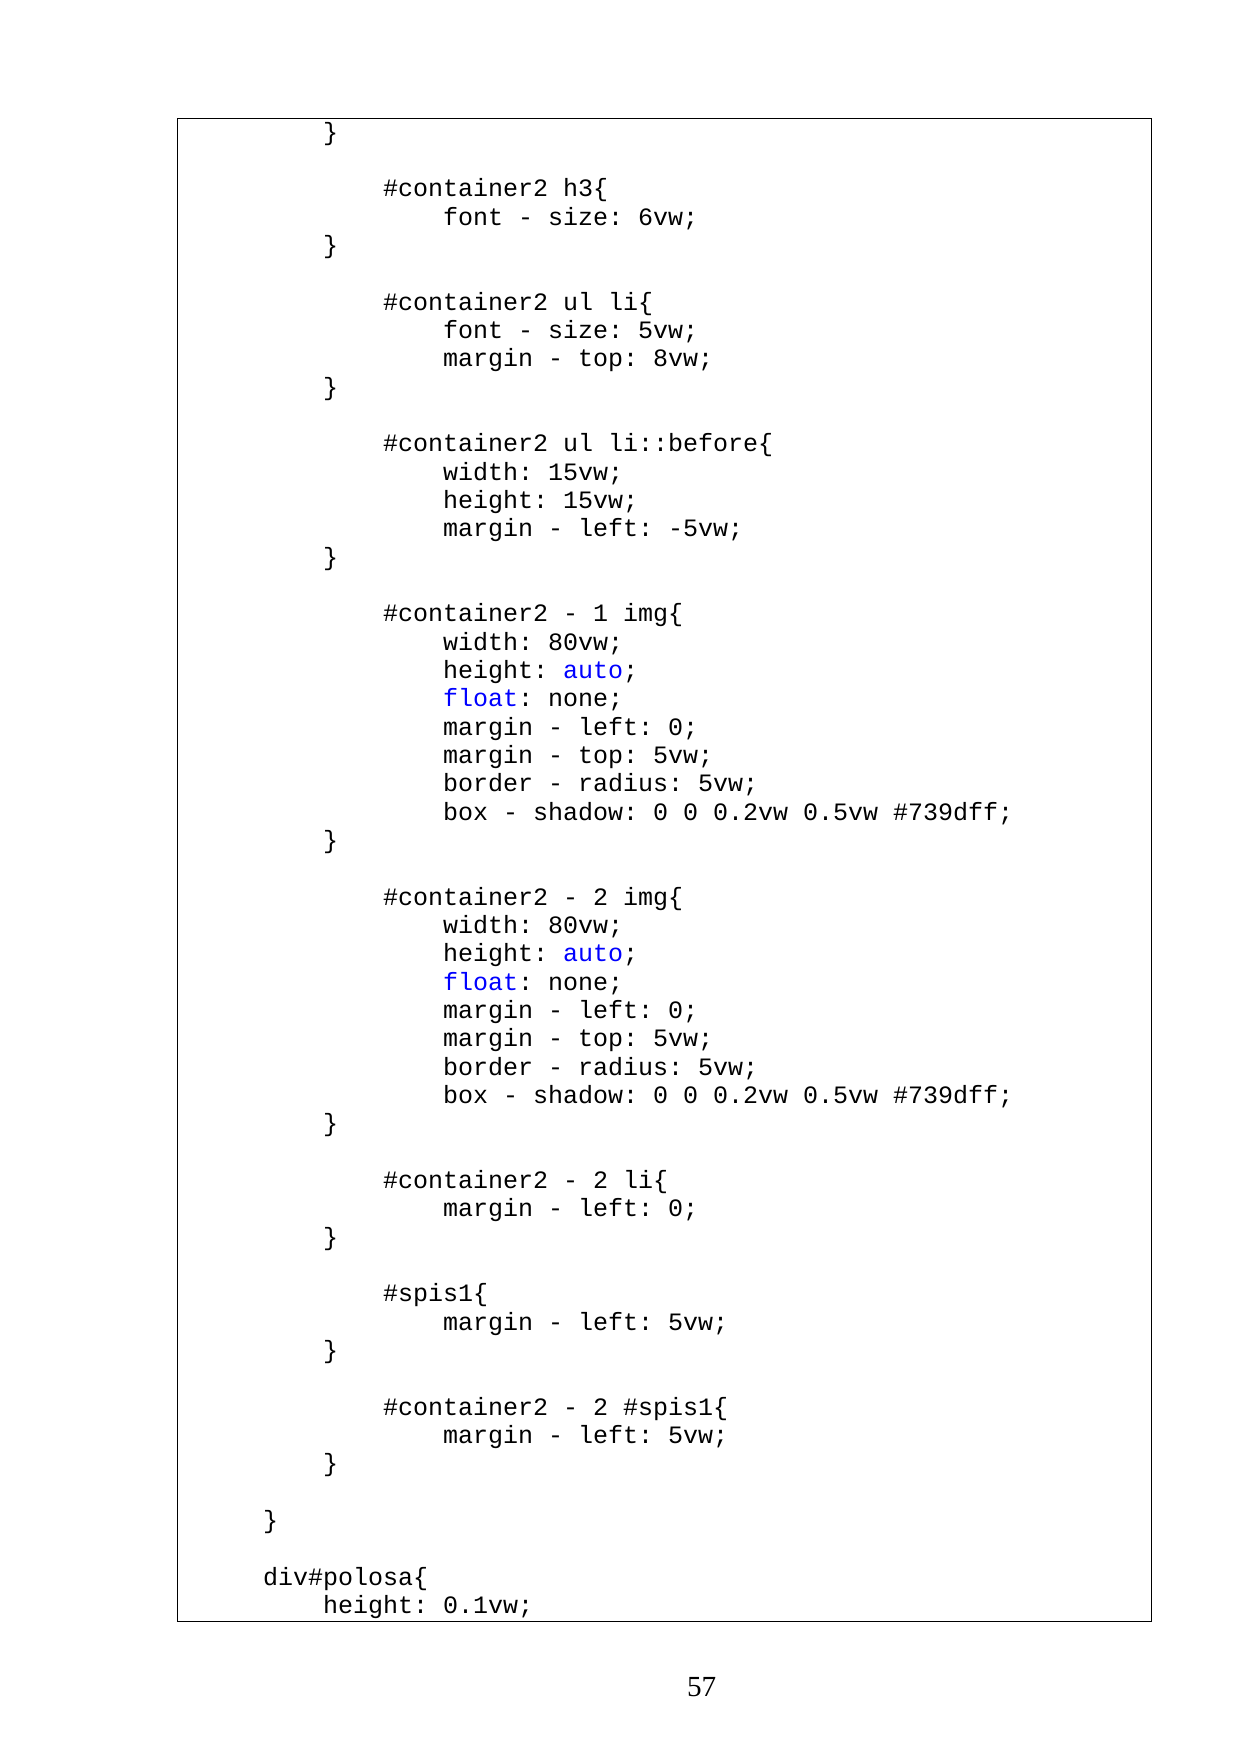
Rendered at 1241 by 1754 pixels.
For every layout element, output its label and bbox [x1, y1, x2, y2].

table_header [178, 119, 1151, 1621]
